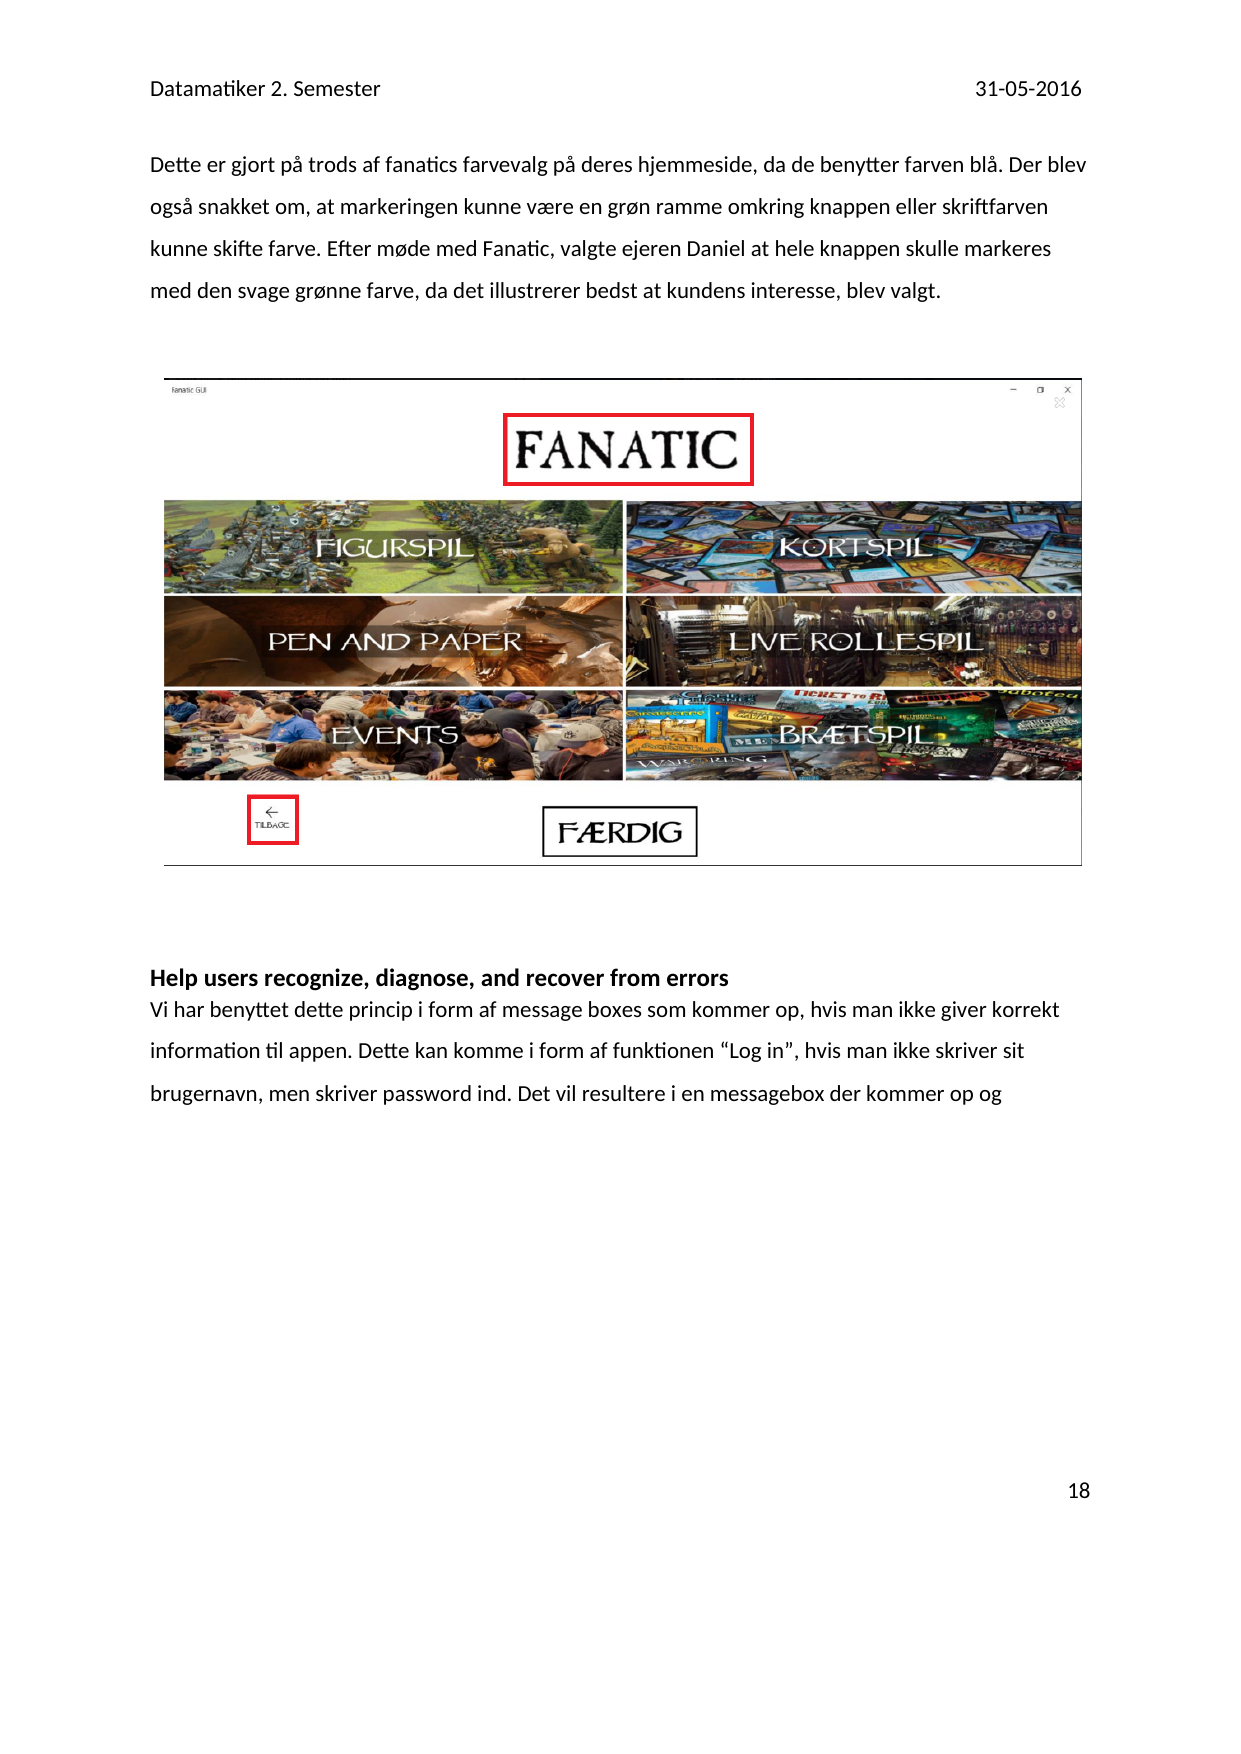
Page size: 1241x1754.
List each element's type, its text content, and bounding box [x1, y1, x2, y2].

text Vi har benyttet dette princip i form af message boxes som kommer op, hvis man ikke giver korrekt information til appen. Dette kan komme i form af funktionen “Log in”, hvis man ikke skriver sit brugernavn, men skriver password ind. Det vil resultere i en messagebox der kommer op og fortæller brugeren at der skal skrives brugernavn ind, for at kunne komme videre. [150, 995, 1090, 1107]
subtitle Help users recognize, diagnose, and recover from errors [150, 962, 1090, 992]
picture [164, 378, 1082, 866]
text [150, 150, 1090, 346]
